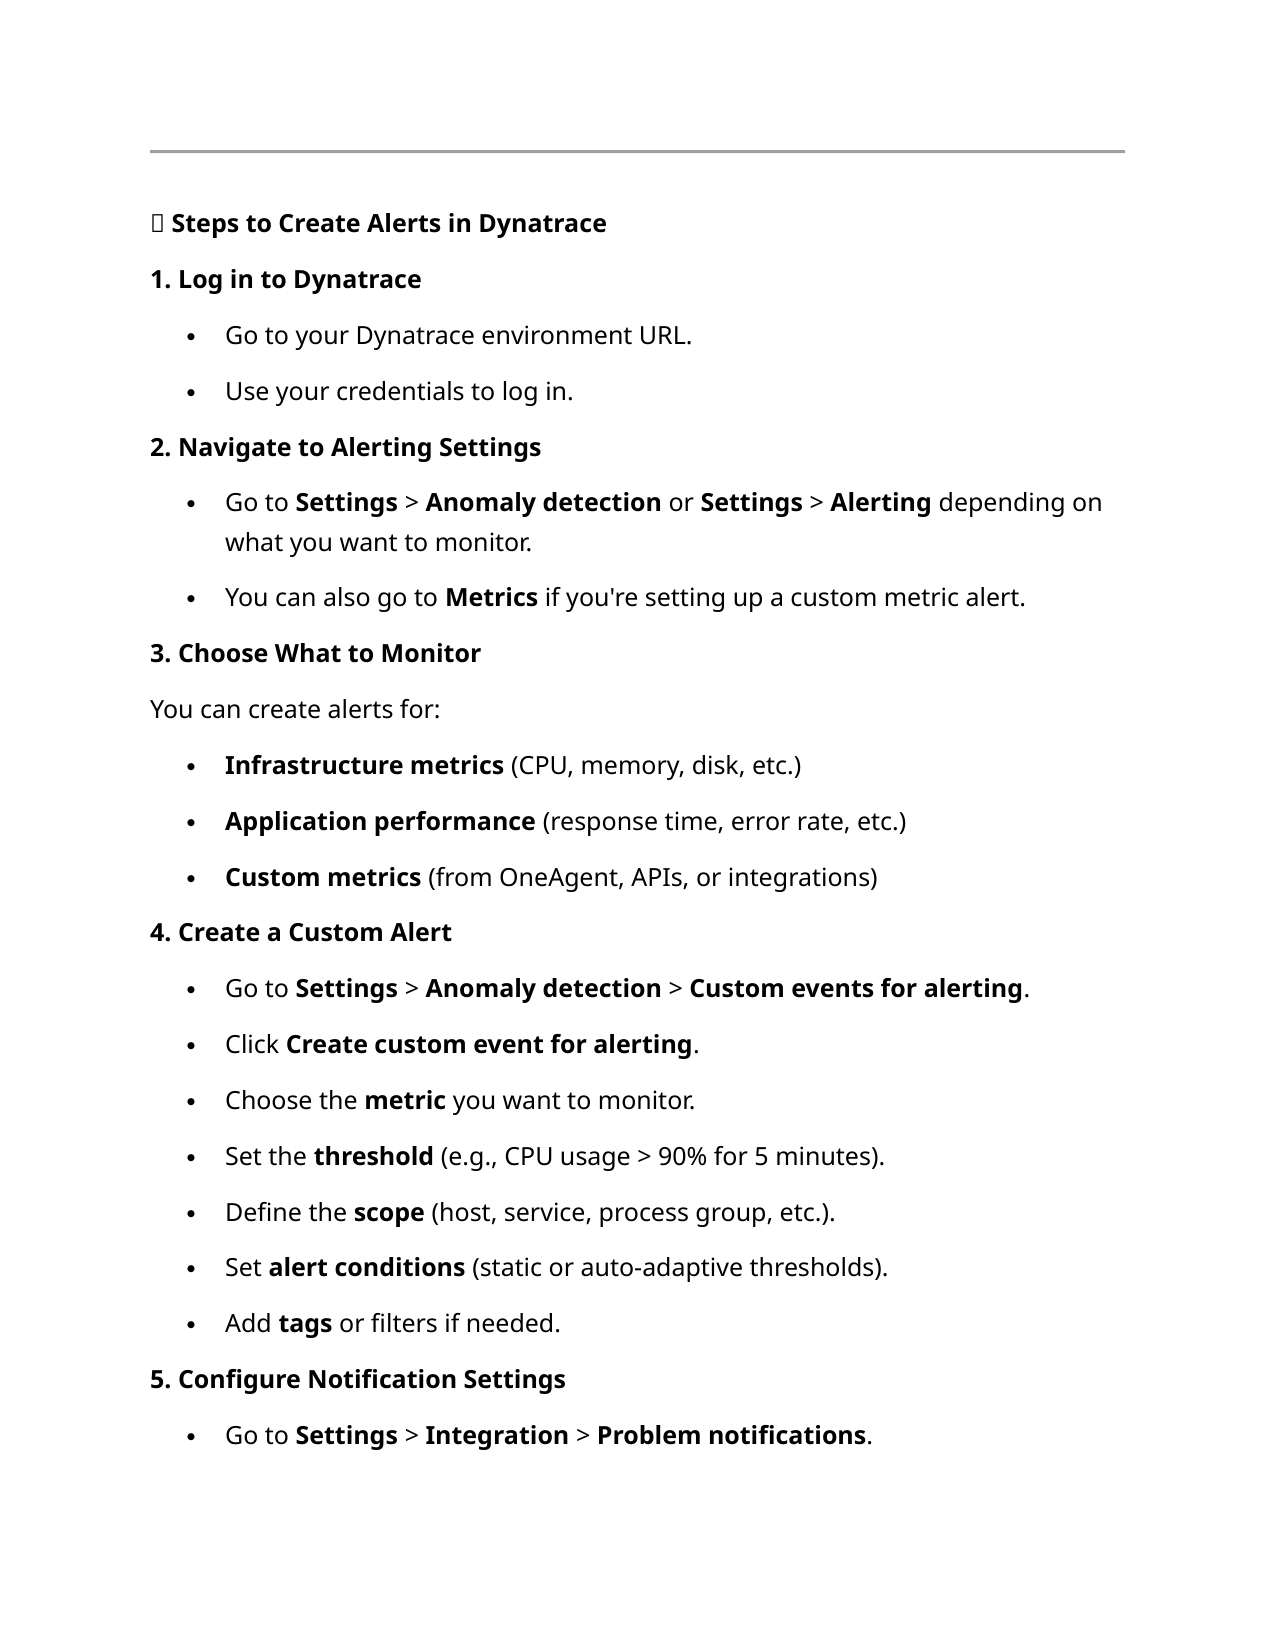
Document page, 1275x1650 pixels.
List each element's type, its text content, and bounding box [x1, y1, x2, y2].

text 4. Create a Custom Alert [150, 915, 1125, 949]
list Choose the metric you want to monitor. [187, 1082, 1125, 1117]
text 🔧 Steps to Create Alerts in Dynatrace [150, 206, 1125, 240]
list Infrastructure metrics (CPU, memory, disk, etc.) [187, 747, 1125, 782]
list Use your credentials to log in. [187, 373, 1125, 407]
list Set the threshold (e.g., CPU usage > 90% for 5 minutes). [187, 1138, 1125, 1172]
list Add tags or filters if needed. [187, 1306, 1125, 1340]
text 5. Configure Notification Settings [150, 1362, 1125, 1396]
text 3. Choose What to Monitor [150, 636, 1125, 670]
list Set alert conditions (static or auto-adaptive thresholds). [187, 1250, 1125, 1284]
list Define the scope (host, service, process group, etc.). [187, 1194, 1125, 1228]
text 1. Log in to Dynatrace [150, 262, 1125, 296]
list You can also go to Metrics if you're setting up a custom metric alert. [187, 580, 1125, 614]
list Go to Settings > Anomaly detection or Settings > Alerting depending on what you want to monitor. [187, 485, 1125, 558]
list Application performance (response time, error rate, etc.) [187, 803, 1125, 837]
text 2. Navigate to Alerting Settings [150, 429, 1125, 463]
list Click Create custom event for alerting. [187, 1027, 1125, 1061]
list Go to Settings > Integration > Problem notifications. [187, 1417, 1125, 1452]
text You can create alerts for: [150, 692, 1125, 726]
list Go to your Dynatrace environment URL. [187, 317, 1125, 352]
list Go to Settings > Anomaly detection > Custom events for alerting. [187, 971, 1125, 1005]
list Custom metrics (from OneAgent, APIs, or integrations) [187, 859, 1125, 893]
